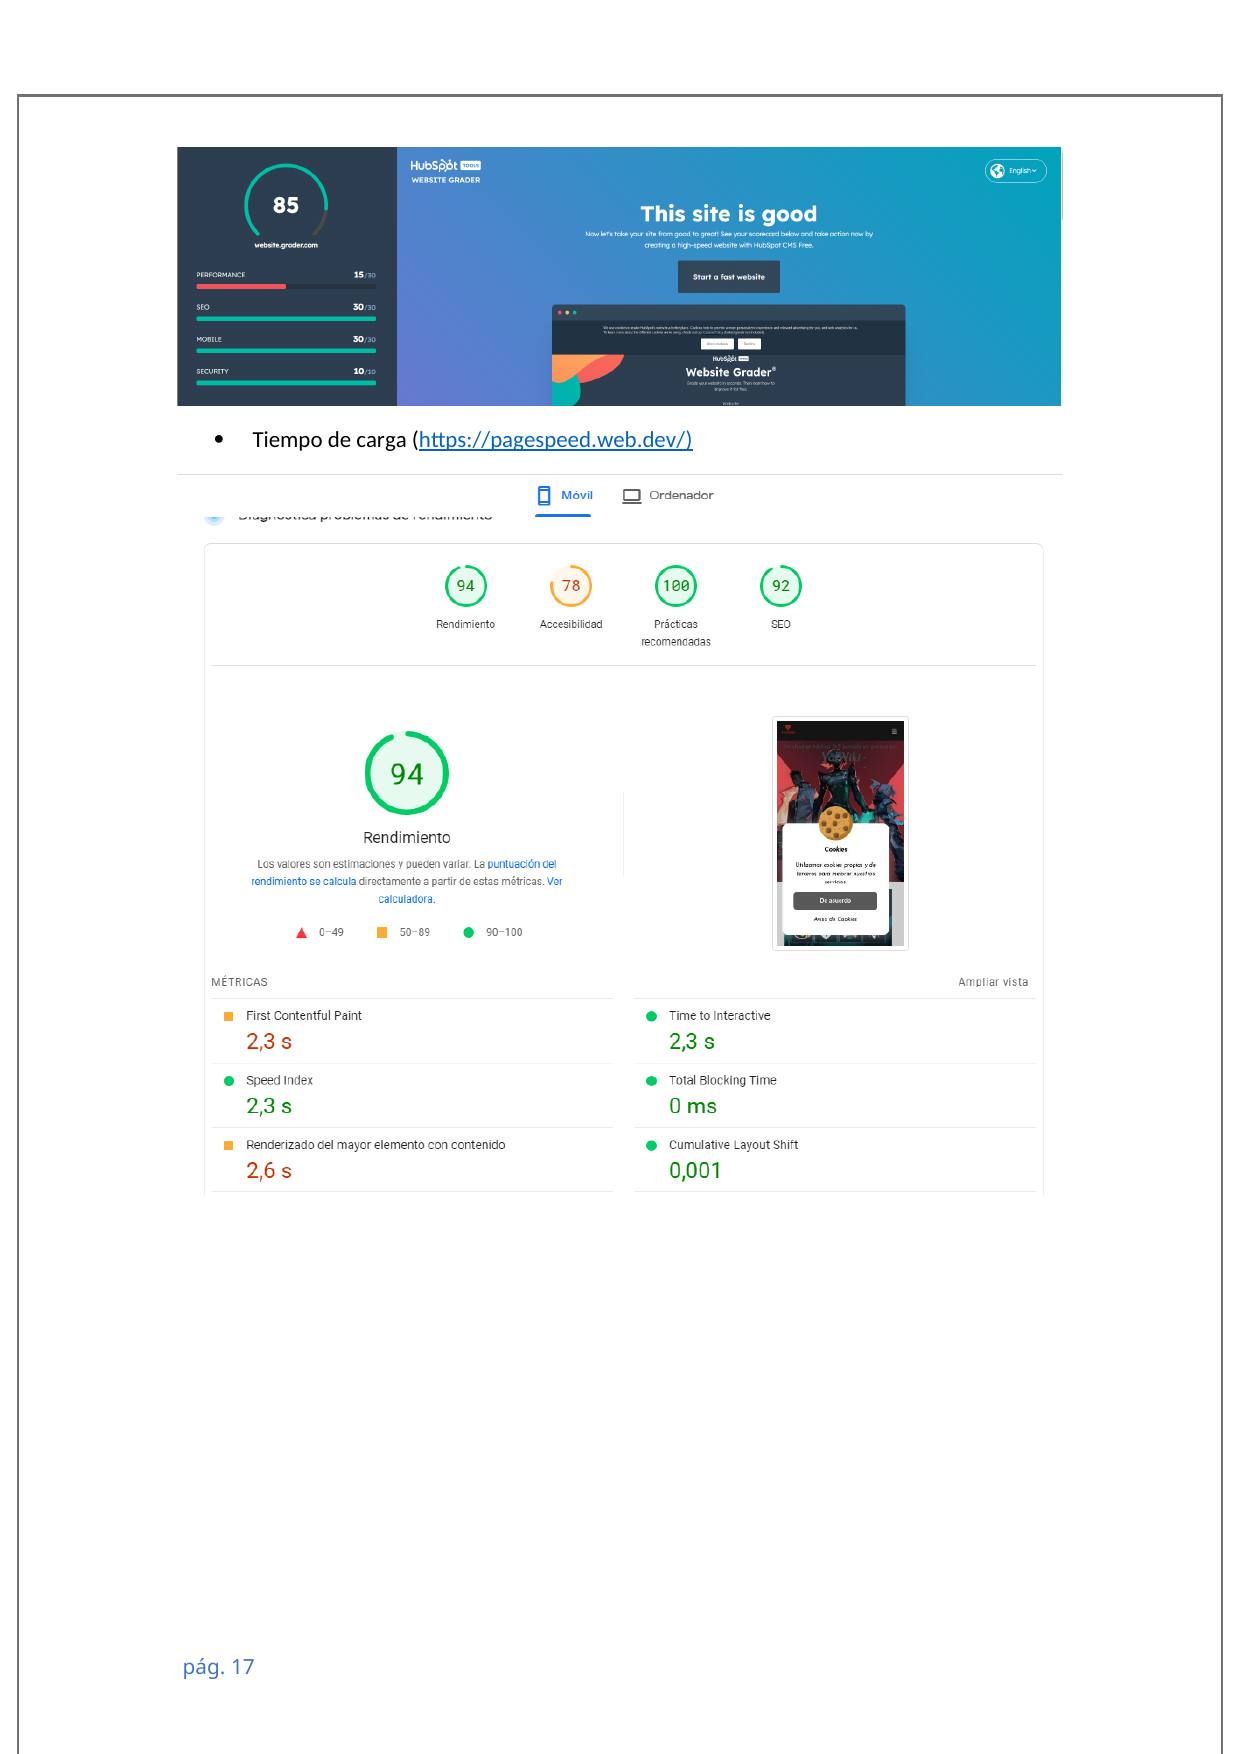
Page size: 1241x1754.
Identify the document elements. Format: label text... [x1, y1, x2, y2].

list Tiempo de carga (https://pagespeed.web.dev/) [215, 425, 1063, 453]
picture [177, 147, 1063, 406]
picture [177, 471, 1063, 1196]
